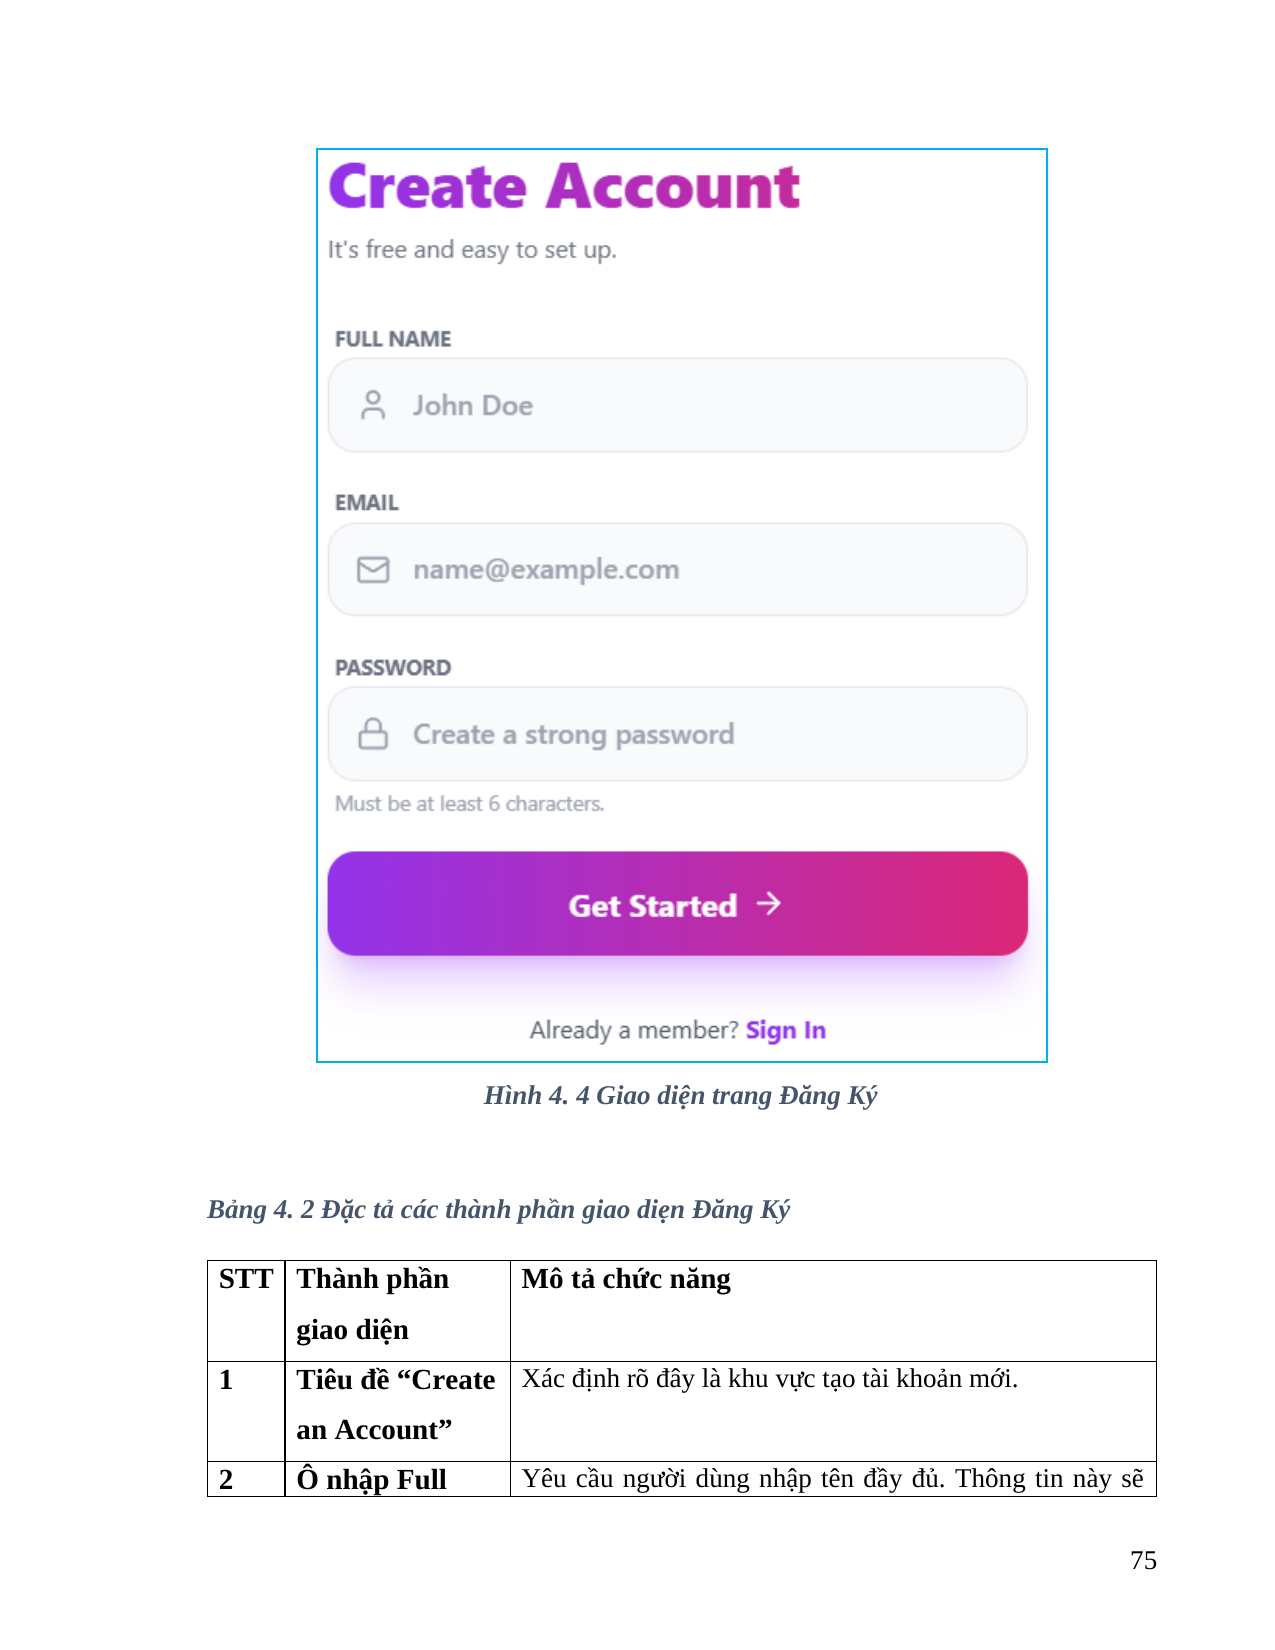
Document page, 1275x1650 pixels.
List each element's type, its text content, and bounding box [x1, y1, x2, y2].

picture [319, 151, 1045, 1060]
table_header Thành phần giao diện [286, 1261, 510, 1361]
text Bảng 4. 2 Đặc tả các thành phần giao diẹn Đăng Ký [207, 1193, 1157, 1224]
table_cell Xác định rõ đây là khu vực tạo tài khoản mới. [511, 1362, 1156, 1461]
text Hình 4. 4 Giao diện trang Đăng Ký [207, 1079, 1157, 1110]
table_header STT [208, 1261, 284, 1361]
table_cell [511, 1462, 1156, 1496]
table_cell 1 [208, 1362, 284, 1461]
table_cell 2 [208, 1462, 284, 1496]
table_cell Tiêu đề “Create an Account” [286, 1362, 510, 1461]
table_header Mô tả chức năng [511, 1261, 1156, 1361]
table_cell Ô nhập Full Name [286, 1462, 510, 1496]
